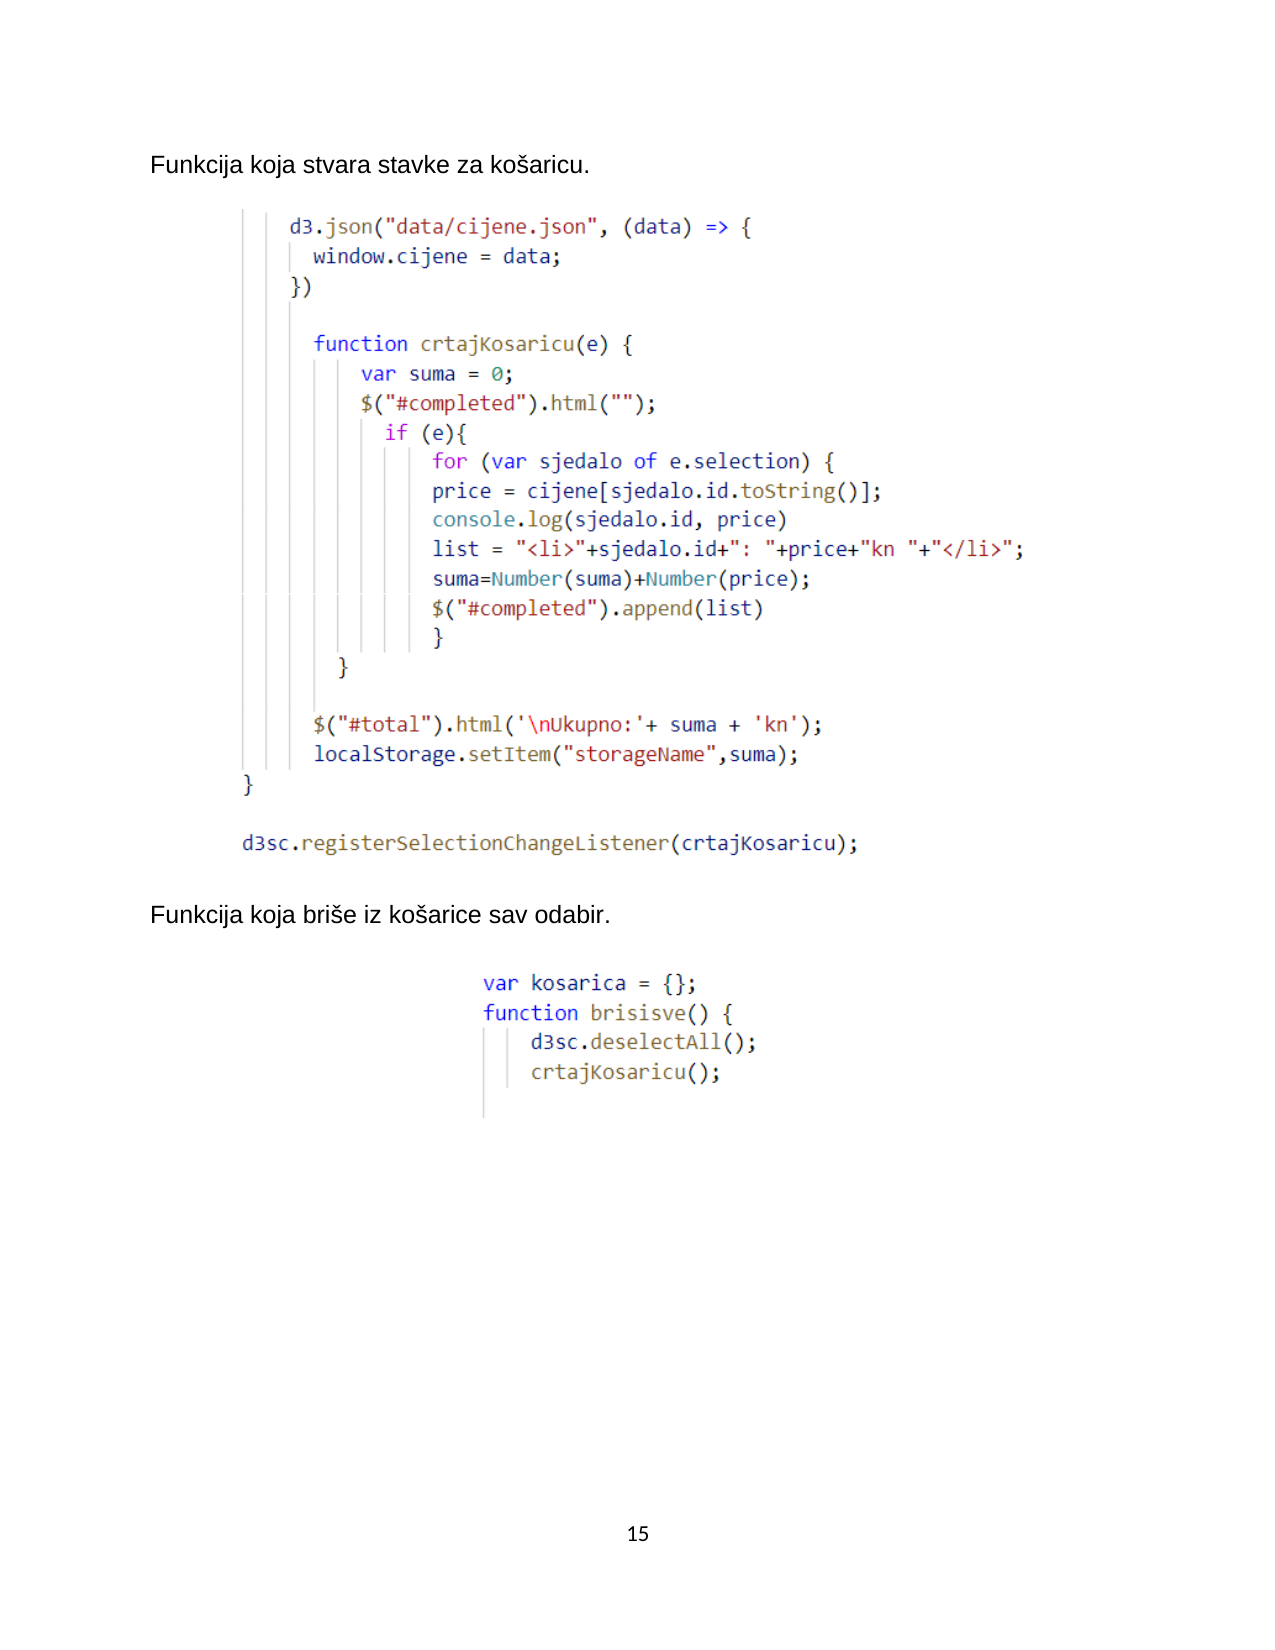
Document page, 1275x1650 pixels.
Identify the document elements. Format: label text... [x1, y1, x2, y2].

text Funkcija koja briše iz košarice sav odabir. [150, 900, 1125, 929]
picture [468, 960, 807, 1118]
text Funkcija koja stvara stavke za košaricu. [150, 150, 1125, 179]
picture [226, 209, 1049, 870]
